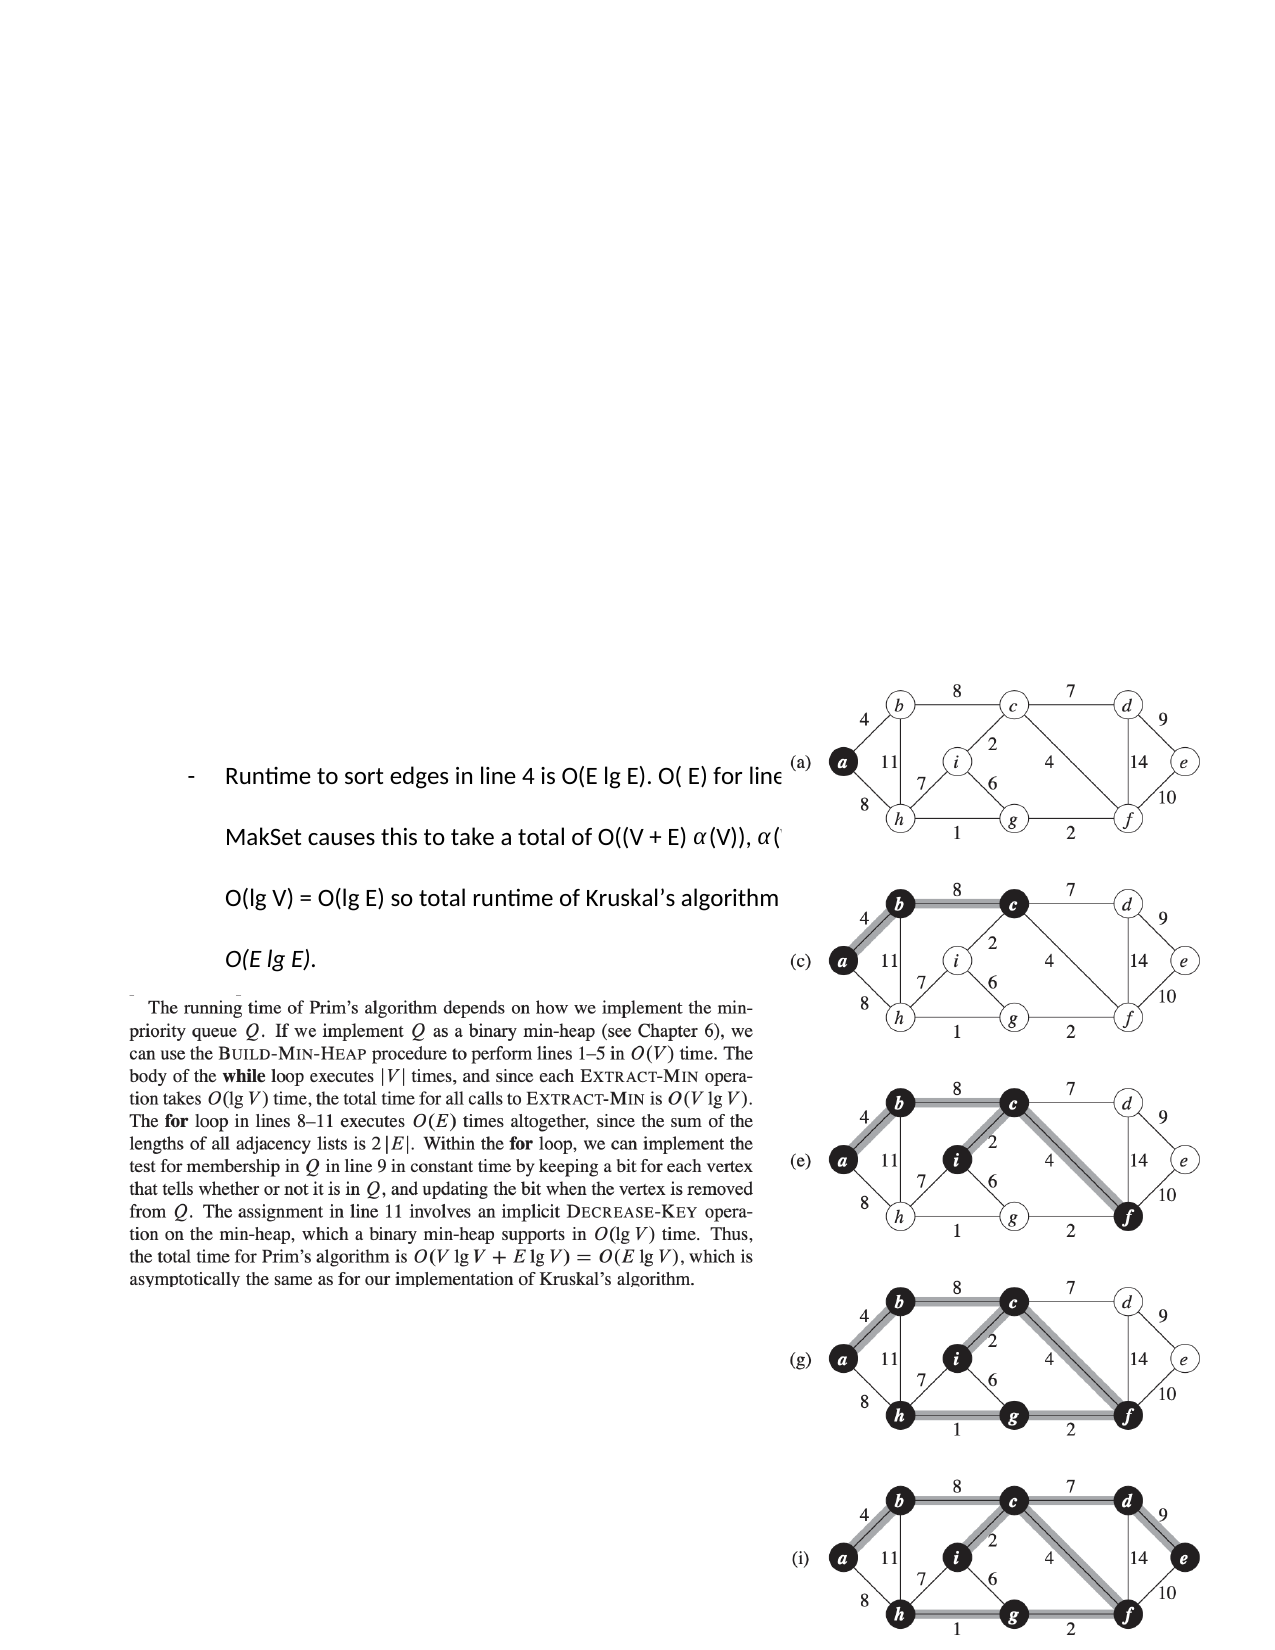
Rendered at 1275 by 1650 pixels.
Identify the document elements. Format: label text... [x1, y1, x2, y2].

picture [780, 667, 1237, 1649]
picture [126, 995, 757, 1287]
list Runtime to sort edges in line 4 is O(E lg E). O( E) for line 5, MakSet causes this to take a total of O((V + E) (V)), (V) = O(lg V) = O(lg E) so total runtime of Kruskal’s algorithm is O(E lg E). [187, 760, 780, 974]
